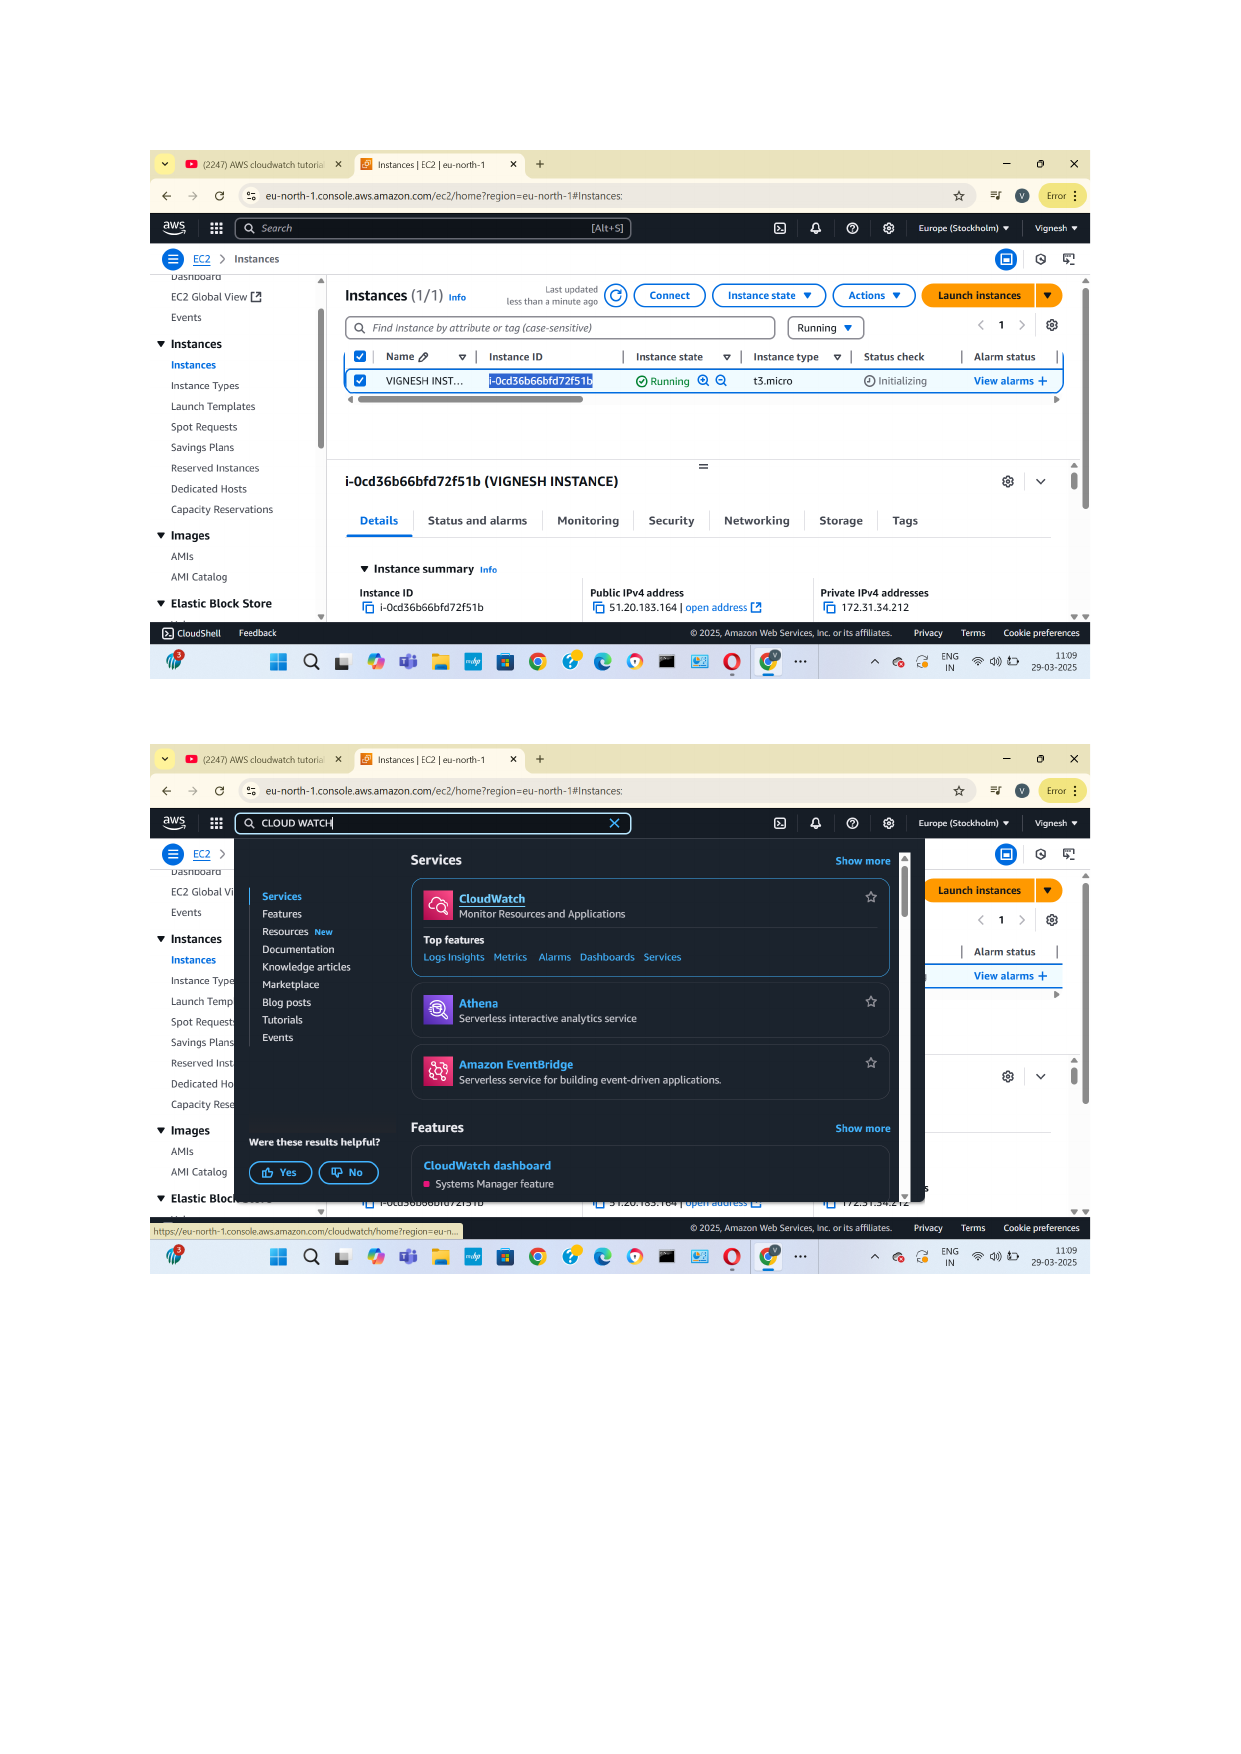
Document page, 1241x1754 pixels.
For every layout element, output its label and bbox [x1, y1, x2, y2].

picture [150, 150, 1091, 679]
picture [150, 744, 1091, 1274]
